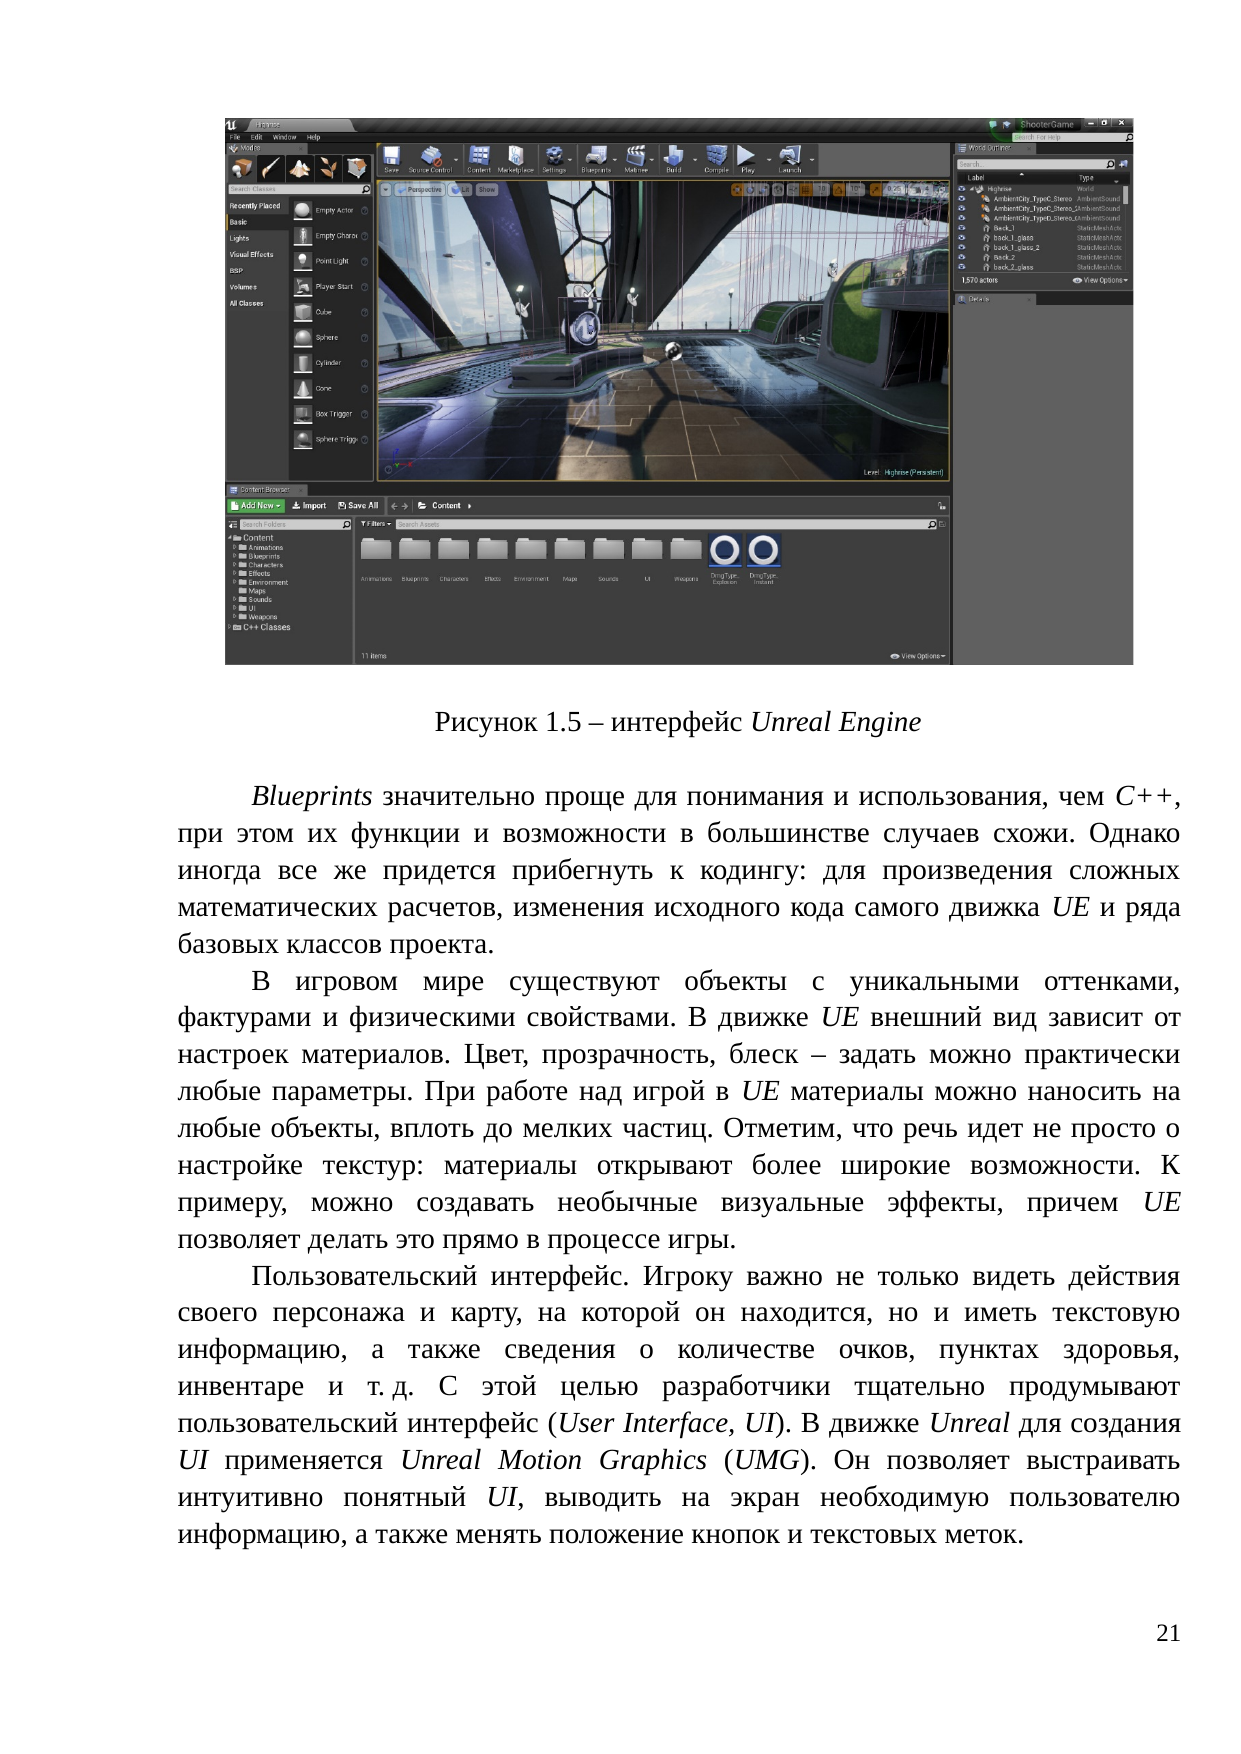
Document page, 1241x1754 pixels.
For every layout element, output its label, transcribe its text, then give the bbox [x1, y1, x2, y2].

text В игровом мире существуют объекты с уникальными оттенками, фактурами и физическими свойствами. В движке UE внешний вид зависит от настроек материалов. Цвет, прозрачность, блеск – задать можно практически любые параметры. При работе над игрой в UE материалы можно наносить на любые объекты, вплоть до мелких частиц. Отметим, что речь идет не просто о настройке текстур: материалы открывают более широкие возможности. К примеру, можно создавать необычные визуальные эффекты, причем UE позволяет делать это прямо в процессе игры. [177, 963, 1181, 1254]
text Рисунок 1.5 – интерфейс Unreal Engine [177, 704, 1181, 738]
text Blueprints значительно проще для понимания и использования, чем С++, при этом их функции и возможности в большинстве случаев схожи. Однако иногда все же придется прибегнуть к кодингу: для произведения сложных математических расчетов, изменения исходного кода самого движка UE и ряда базовых классов проекта. [177, 778, 1181, 959]
picture [225, 118, 1134, 665]
text Пользовательский интерфейс. Игроку важно не только видеть действия своего персонажа и карту, на которой он находится, но и иметь текстовую информацию, а также сведения о количестве очков, пунктах здоровья, инвентаре и т. д. С этой целью разработчики тщательно продумывают пользовательский интерфейс (User Interface, UI). В движке Unreal для создания UI применяется Unreal Motion Graphics (UMG). Он позволяет выстраивать интуитивно понятный UI, выводить на экран необходимую пользователю информацию, а также менять положение кнопок и текстовых меток. [177, 1258, 1181, 1549]
